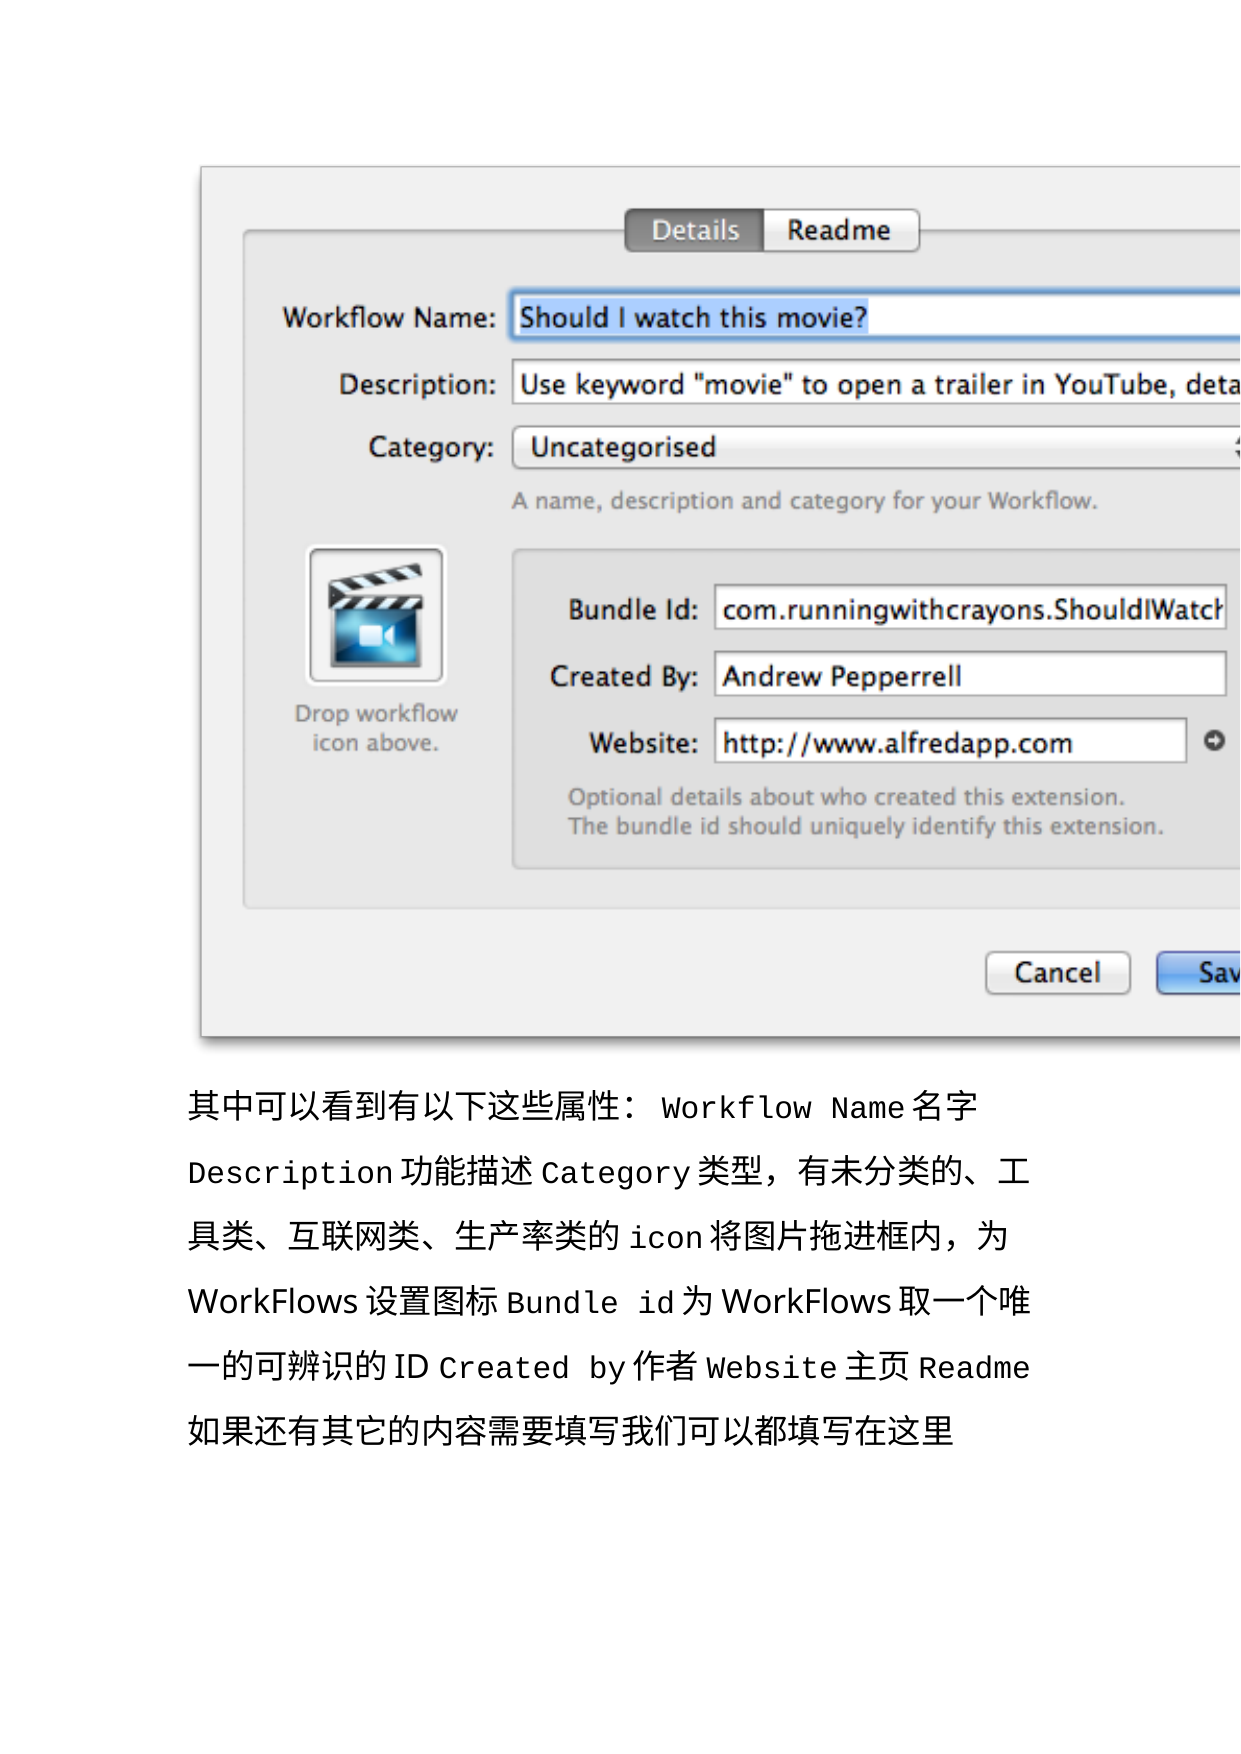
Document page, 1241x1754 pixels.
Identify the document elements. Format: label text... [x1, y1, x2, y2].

picture [187, 162, 1241, 1060]
text 其中可以看到有以下这些属性： Workflow Name名字 Description功能描述 Category类型，有未分类的、工具类、互联网类、生产率类的 icon将图片拖进框内，为WorkFlows设置图标 Bundle id为WorkFlows取一个唯一的可辨识的ID Created by作者 Website主页 Readme如果还有其它的内容需要填写我们可以都填写在这里 [187, 1072, 1053, 1462]
